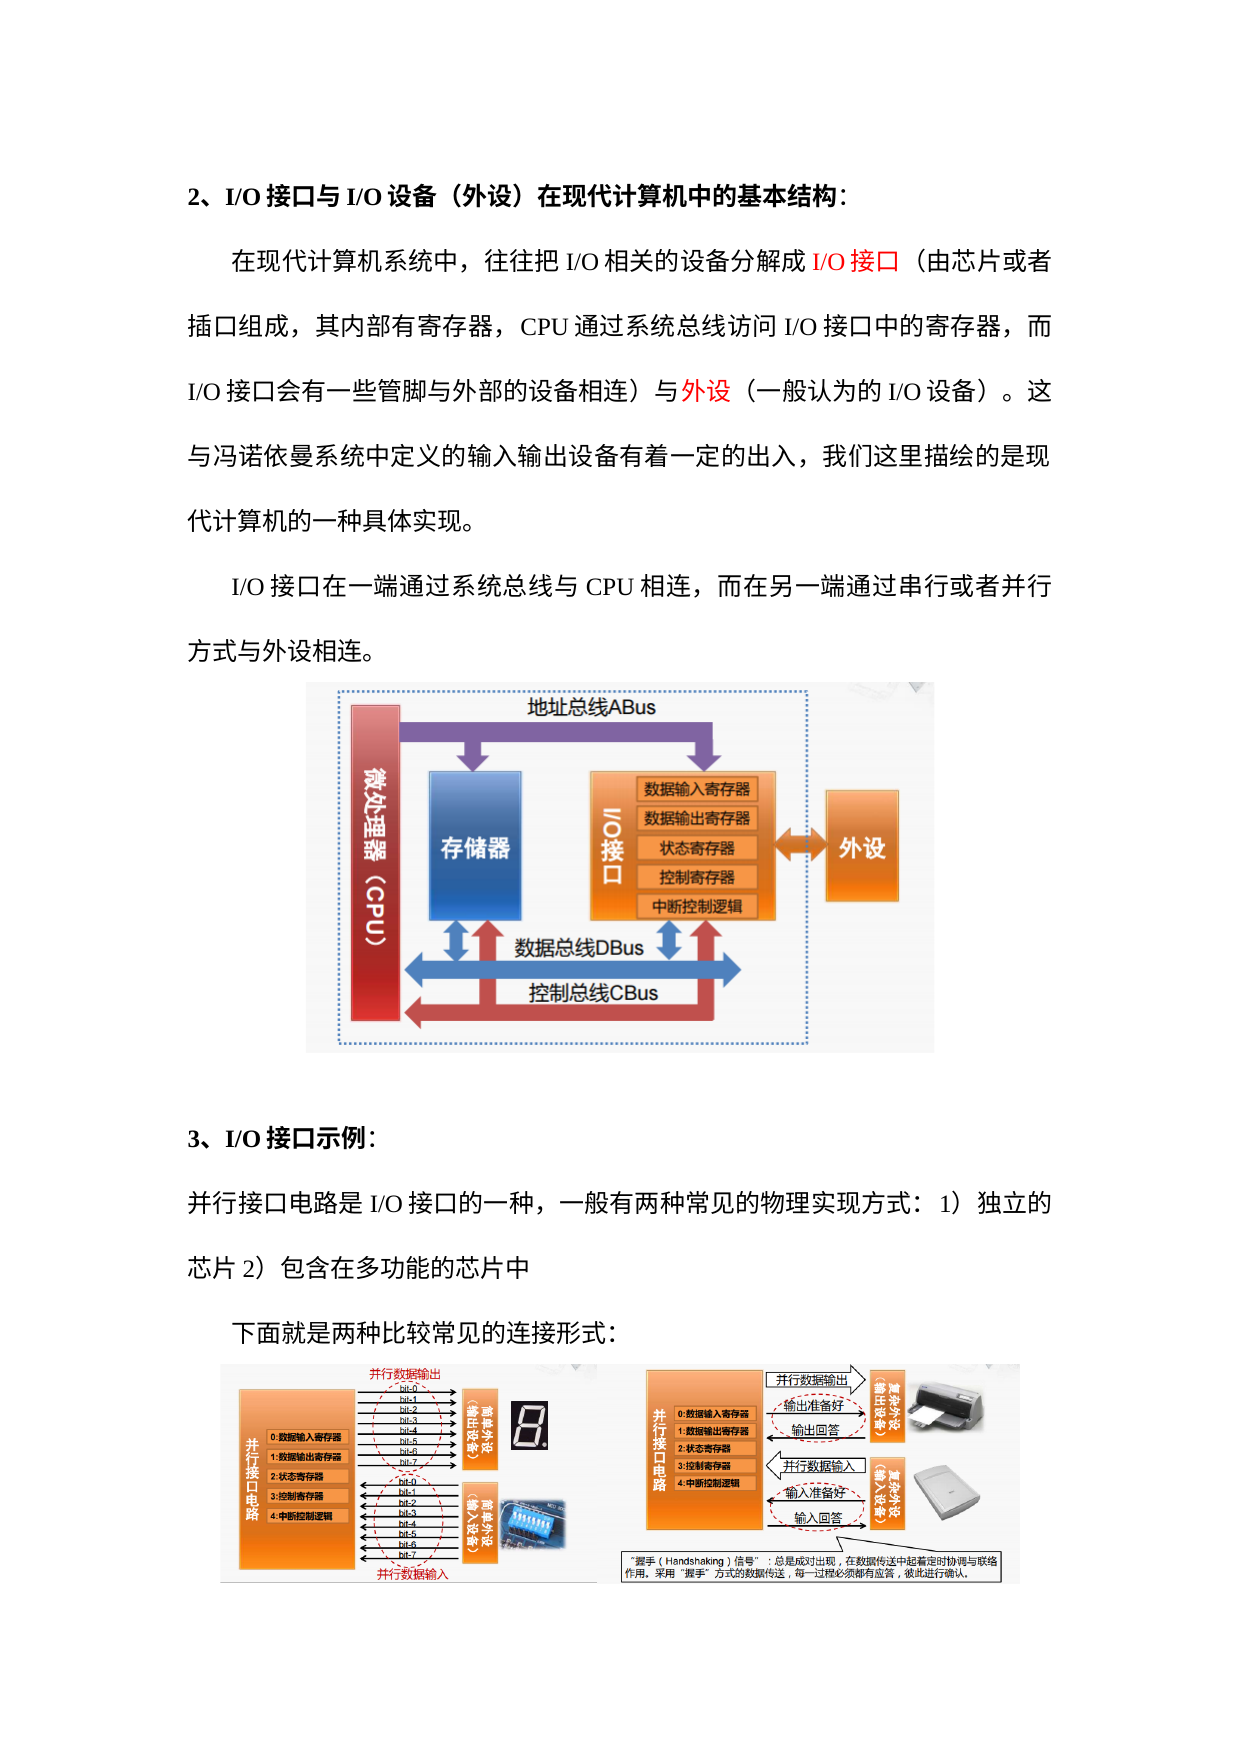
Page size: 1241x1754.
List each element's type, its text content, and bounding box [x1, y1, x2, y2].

picture [305, 682, 935, 1053]
picture [220, 1364, 1020, 1584]
text 并行接口电路是I/O接口的一种，一般有两种常见的物理实现方式：1）独立的芯片2）包含在多功能的芯片中 [187, 1169, 1053, 1299]
text 下面就是两种比较常见的连接形式： [187, 1299, 1053, 1364]
text 在现代计算机系统中，往往把I/O相关的设备分解成I/O接口（由芯片或者插口组成，其内部有寄存器，CPU通过系统总线访问I/O接口中的寄存器，而I/O接口会有一些管脚与外部的设备相连）与外设（一般认为的I/O设备）。这与冯诺依曼系统中定义的输入输出设备有着一定的出入，我们这里描绘的是现代计算机的一种具体实现。 [187, 227, 1053, 552]
text 2、I/O接口与I/O设备（外设）在现代计算机中的基本结构： [187, 162, 1053, 227]
text 3、I/O接口示例： [187, 1104, 1053, 1169]
text I/O接口在一端通过系统总线与CPU相连，而在另一端通过串行或者并行方式与外设相连。 [187, 552, 1053, 682]
